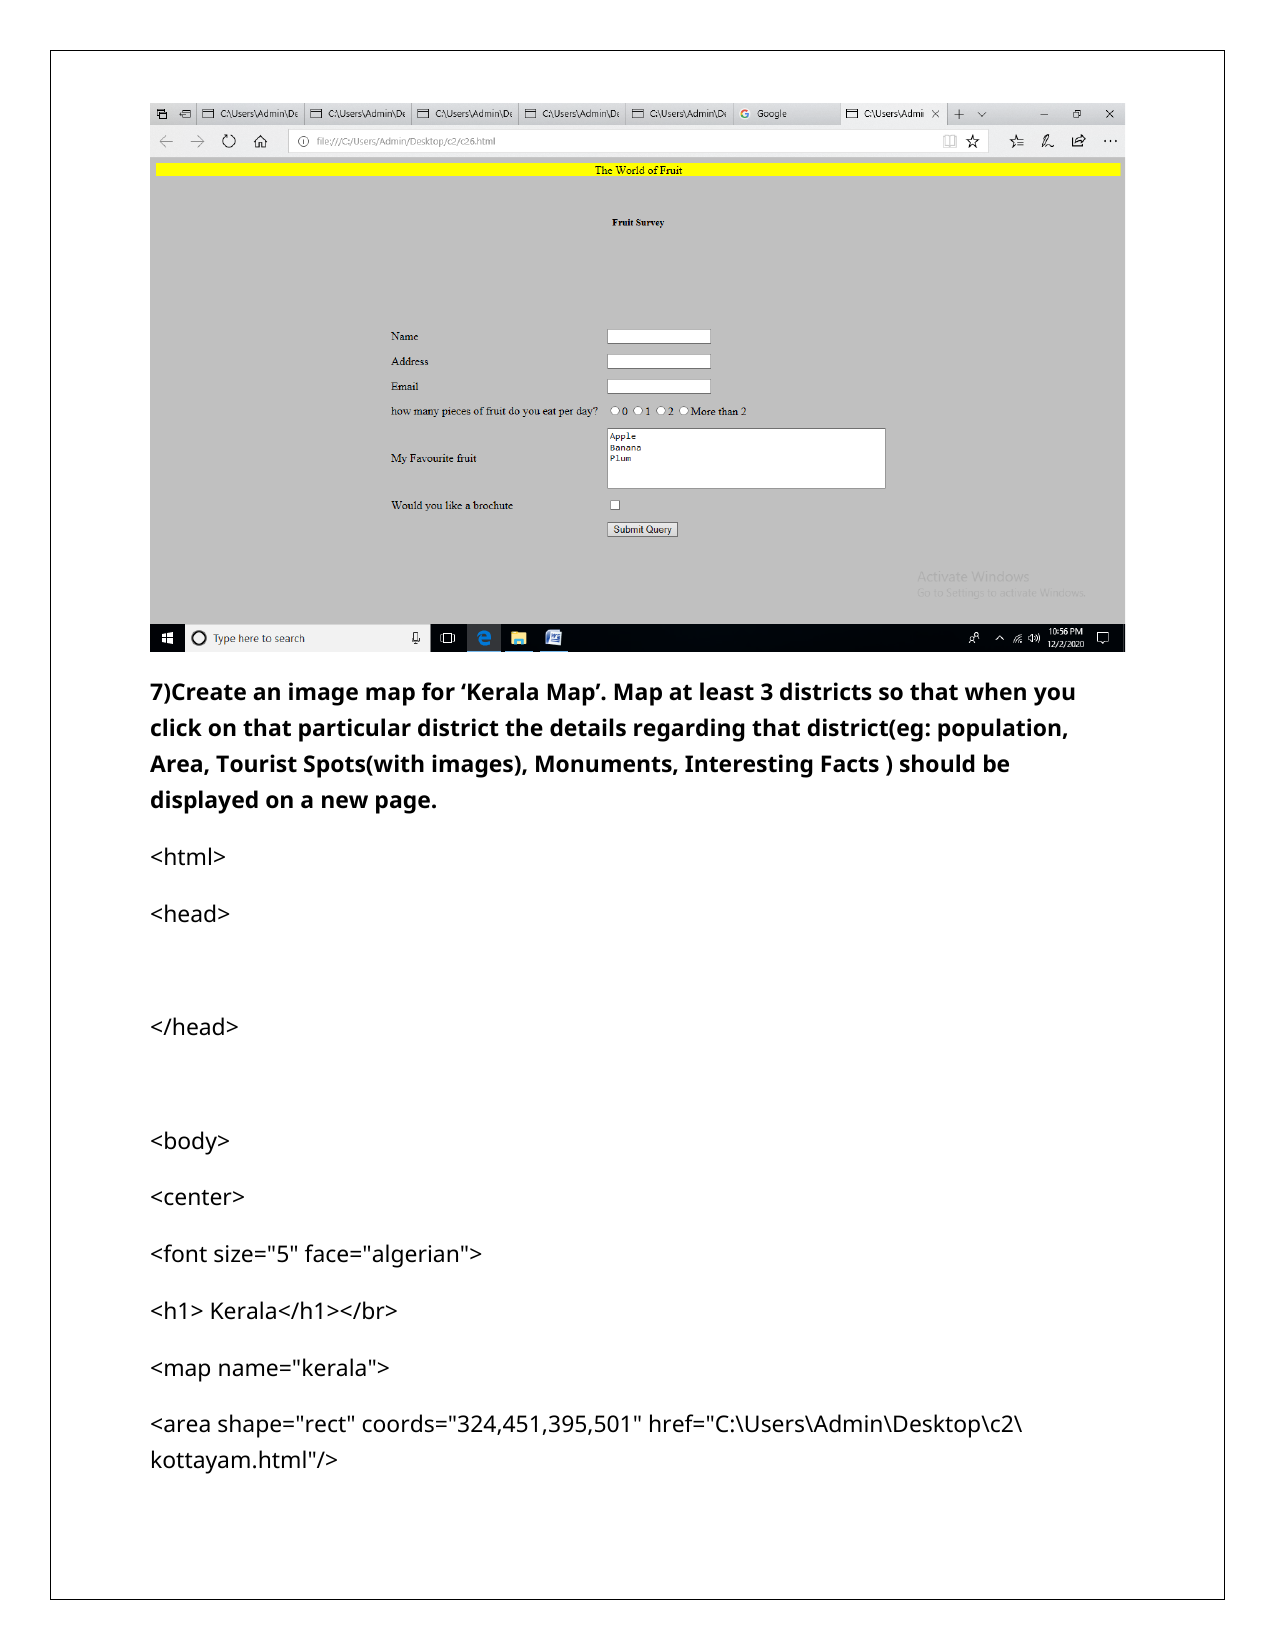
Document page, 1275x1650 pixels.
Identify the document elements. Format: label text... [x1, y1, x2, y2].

text </head> [150, 1011, 1125, 1042]
text <body> [150, 1124, 1125, 1156]
text <area shape="rect" coords="324,451,395,501" href="C:\Users\Admin\Desktop\c2\kottayam.html"/> [150, 1408, 1125, 1476]
text <map name="kerala"> [150, 1352, 1125, 1383]
text 7)Create an image map for ‘Kerala Map’. Map at least 3 districts so that when you click on that particular district the details regarding that district(eg: population, Area, Tourist Spots(with images), Monuments, Interesting Facts ) should be displayed on a new page. [150, 676, 1125, 815]
picture [150, 103, 1125, 652]
text <h1> Kerala</h1></br> [150, 1295, 1125, 1326]
text <head> [150, 897, 1125, 929]
text <font size="5" face="algerian"> [150, 1238, 1125, 1269]
text <html> [150, 841, 1125, 872]
text <center> [150, 1181, 1125, 1213]
